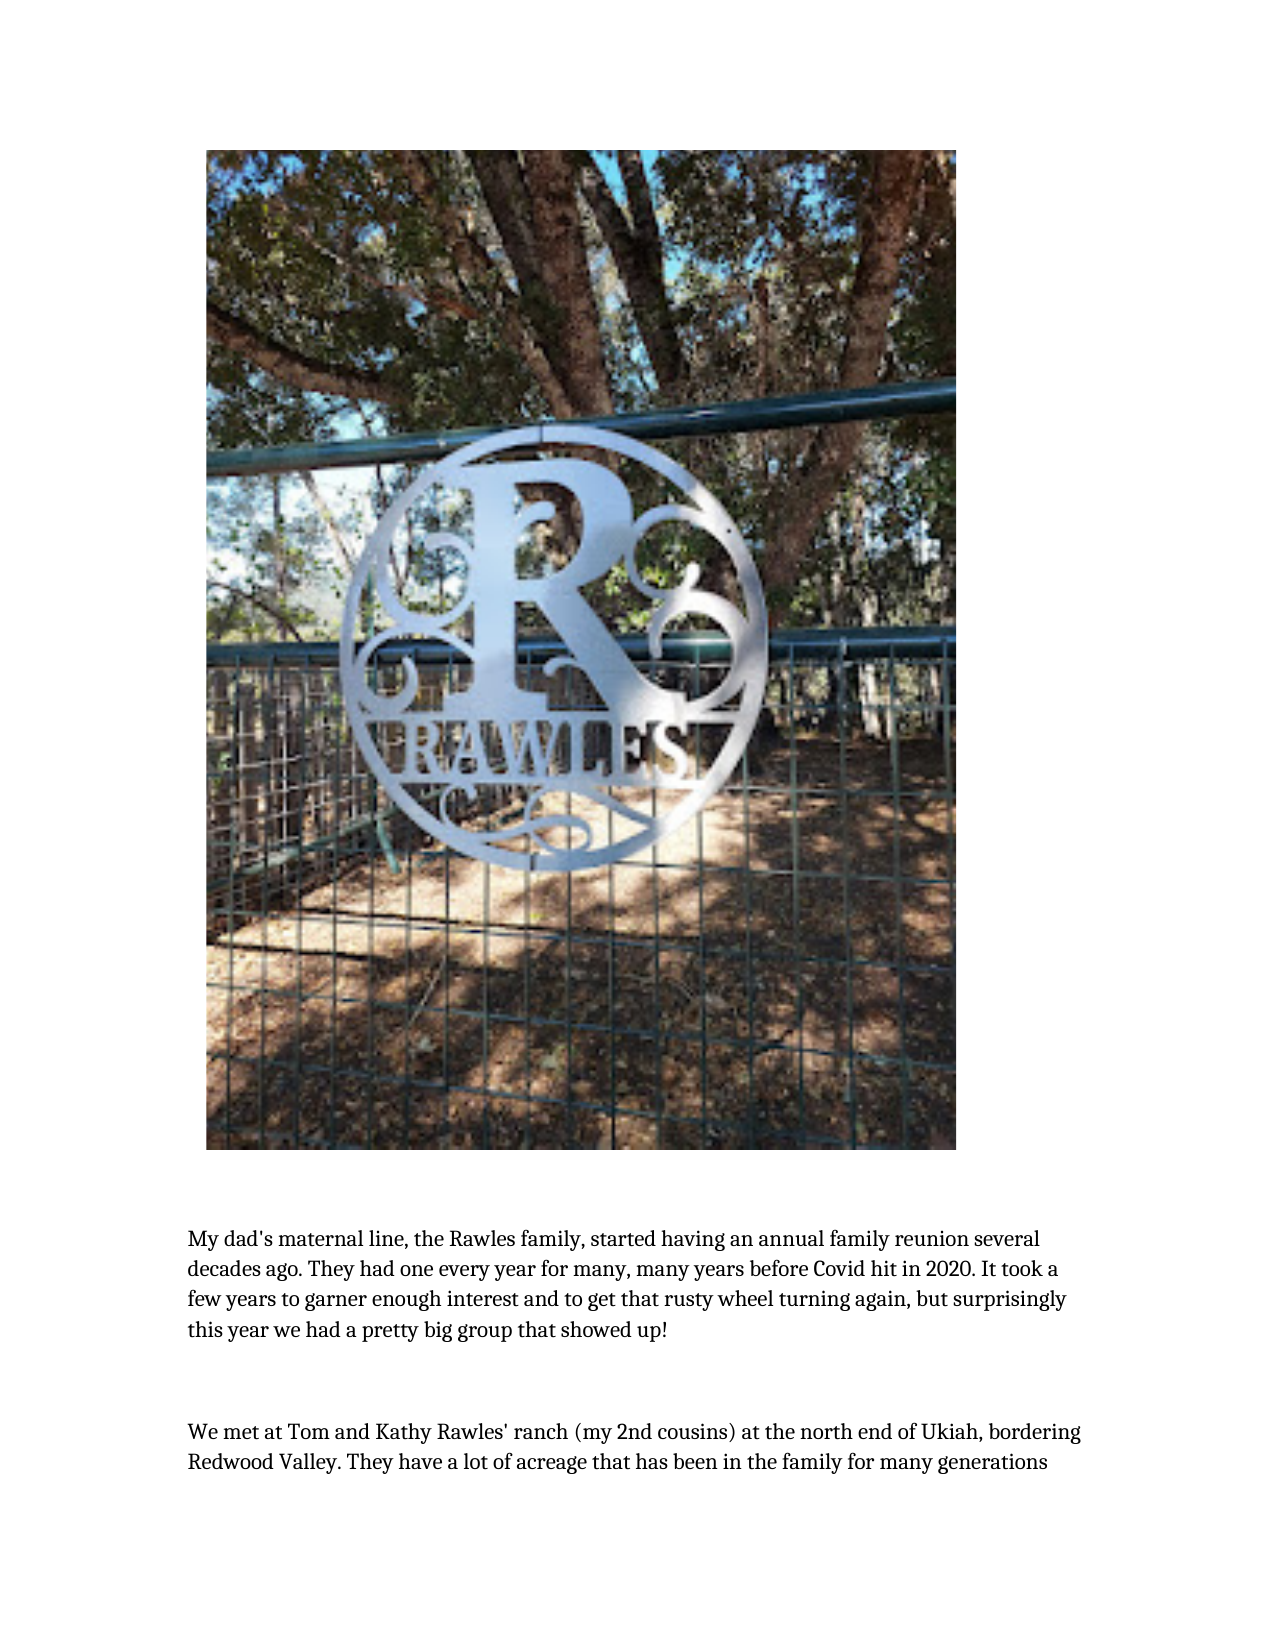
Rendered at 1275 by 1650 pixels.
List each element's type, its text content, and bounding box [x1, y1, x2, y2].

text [187, 1418, 1087, 1475]
picture [206, 150, 957, 1150]
text My dad's maternal line, the Rawles family, started having an annual family reunion several decades ago. They had one every year for many, many years before Covid hit in 2020. It took a few years to garner enough interest and to get that rusty wheel turning again, but surprisingly this year we had a pretty big group that showed up! [187, 1226, 1087, 1343]
